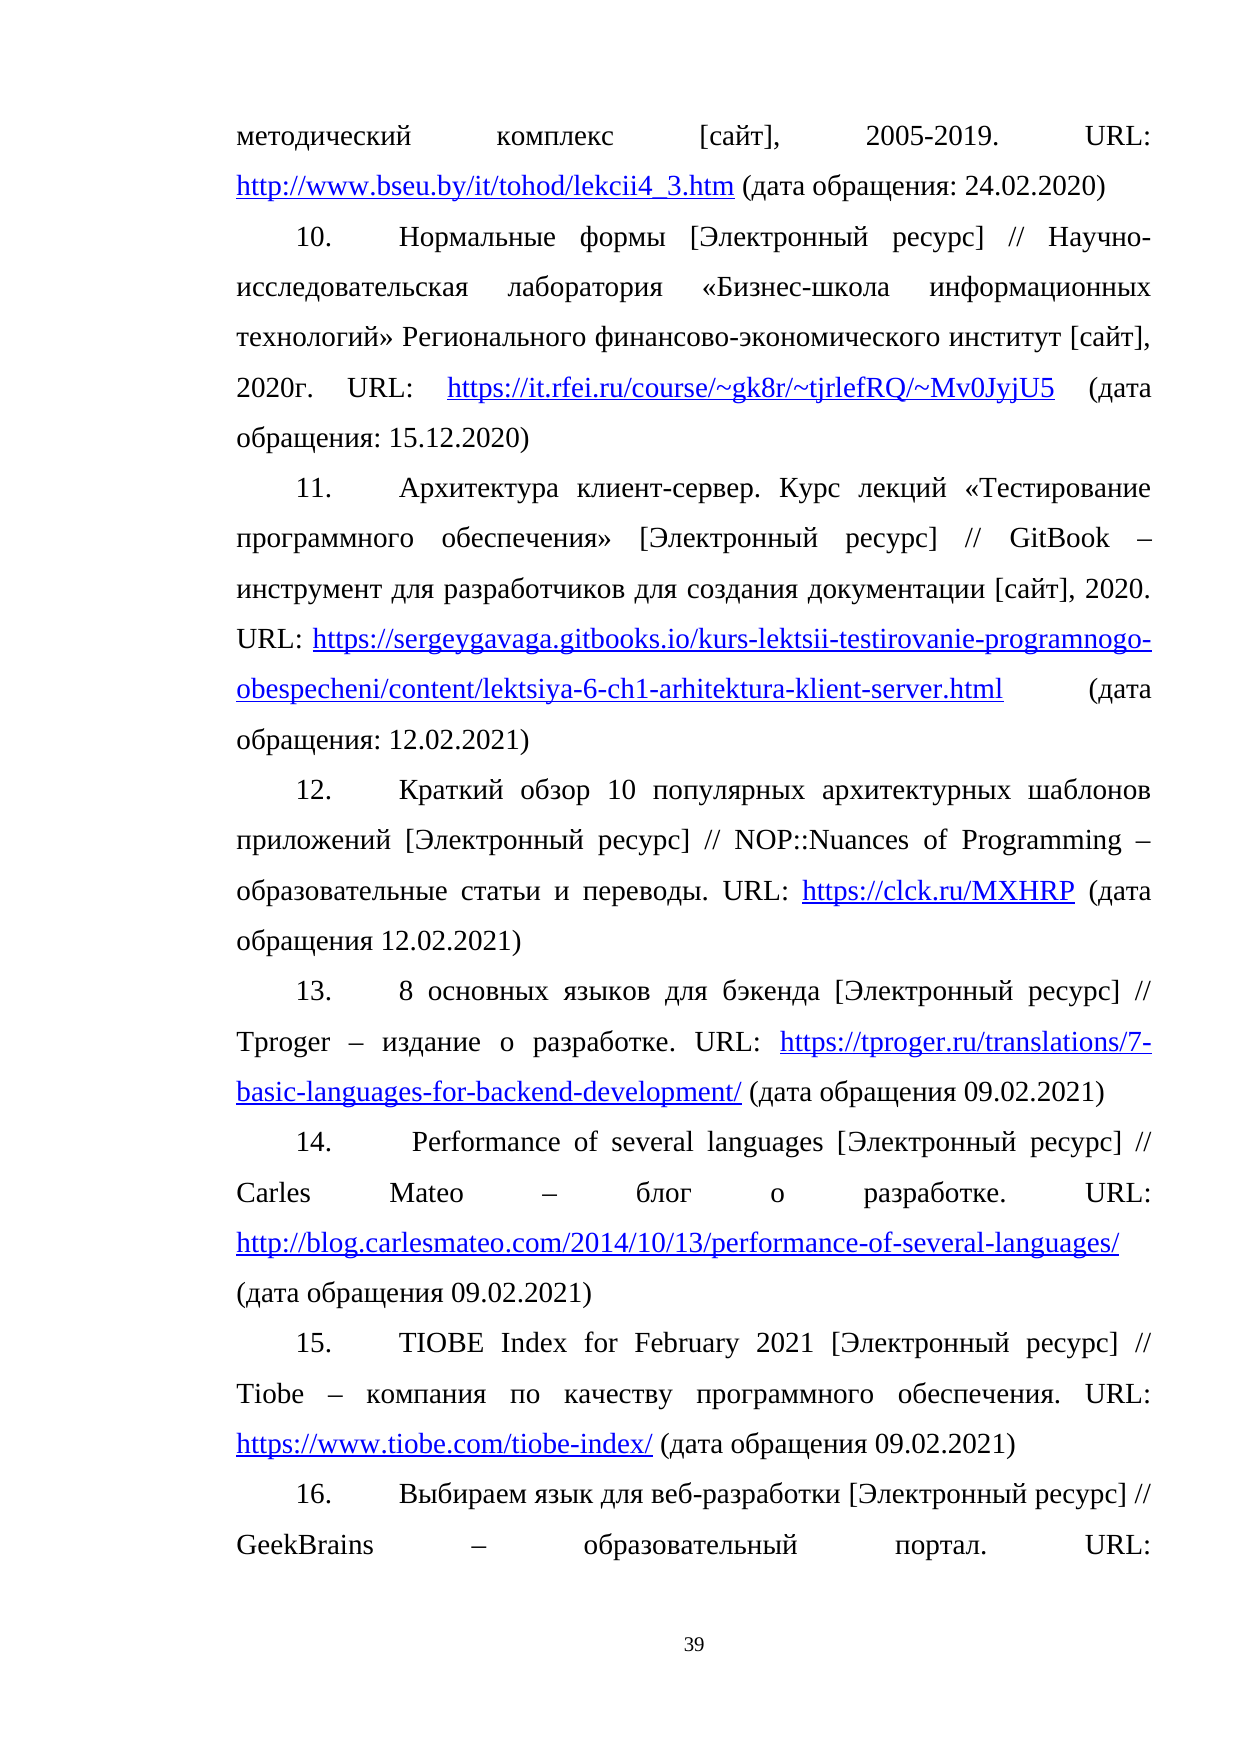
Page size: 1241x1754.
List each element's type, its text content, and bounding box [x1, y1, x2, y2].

text Нормальные формы [Электронный ресурс] // Научно-исследовательская лаборатория «Бизнес-школа информационных технологий» Регионального финансово-экономического институт [сайт], 2020г. URL: https://it.rfei.ru/course/~gk8r/~tjrlefRQ/~Mv0JyjU5 (дата обращения: 15.12.2020) [236, 219, 1152, 453]
list TIOBE Index for February 2021 [Электронный ресурс] // Tiobe – компания по качеству программного обеспечения. URL: https://www.tiobe.com/tiobe-index/ (дата обращения 09.02.2021) [236, 1326, 1152, 1460]
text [236, 118, 1152, 202]
list Архитектура клиент-сервер. Курс лекций «Тестирование программного обеспечения» [Электронный ресурс] // GitBook – инструмент для разработчиков для создания документации [сайт], 2020. URL: https://sergeygavaga.gitbooks.io/kurs-lektsii-testirovanie-programnogo-obespecheni/content/lektsiya-6-ch1-arhitektura-klient-server.html (дата обращения: 12.02.2021) [236, 470, 1152, 755]
list Performance of several languages [Электронный ресурс] // Carles Mateo – блог о разработке. URL: http://blog.carlesmateo.com/2014/10/13/performance-of-several-languages/ (дата обращения 09.02.2021) [236, 1124, 1152, 1309]
list Краткий обзор 10 популярных архитектурных шаблонов приложений [Электронный ресурс] // NOP::Nuances of Programming – образовательные статьи и переводы. URL: https://clck.ru/MXHRP (дата обращения 12.02.2021) [236, 772, 1152, 957]
list 8 основных языков для бэкенда [Электронный ресурс] // Tproger – издание о разработке. URL: https://tproger.ru/translations/7-basic-languages-for-backend-development/ (дата обращения 09.02.2021) [236, 973, 1152, 1108]
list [236, 1477, 1152, 1560]
